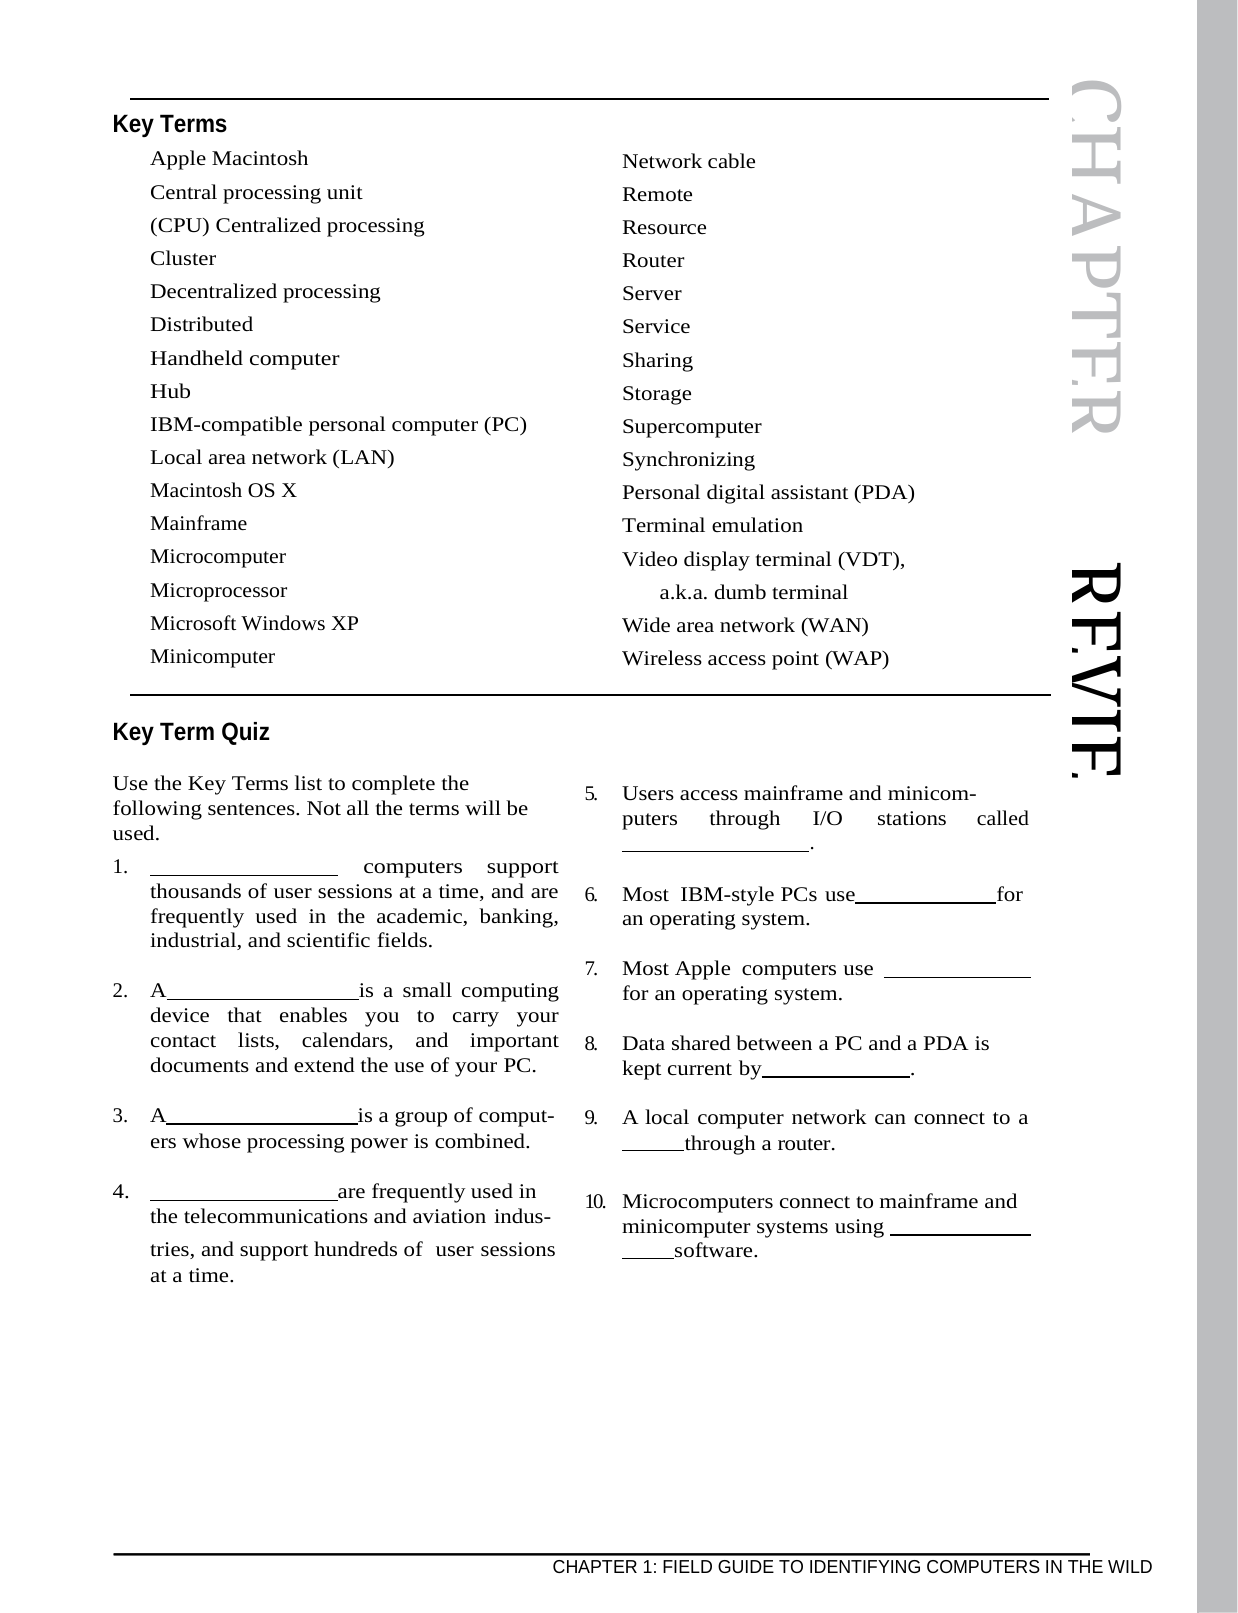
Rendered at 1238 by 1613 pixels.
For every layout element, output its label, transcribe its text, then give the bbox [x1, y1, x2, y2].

text ers whose processing power is combined. through a router. [150, 1129, 1237, 1154]
text Decentralized processing Distributed [150, 279, 383, 336]
text 4. are frequently used in the telecommunications and aviation indus- [112, 1179, 559, 1228]
list Most Apple computers use for an operating system. [584, 956, 1032, 1005]
list Microcomputers connect to mainframe and minicomputer systems using [584, 1189, 1032, 1238]
text Central processing unit (CPU) Centralized processing Cluster [150, 180, 428, 270]
text CHAPTER 1: FIELD GUIDE TO IDENTIFYING COMPUTERS IN THE WILD [552, 1549, 1237, 1577]
list Most IBM-style PCs use for an operating system. [584, 882, 1032, 930]
list Data shared between a PC and a PDA is kept current by . [584, 1031, 1031, 1079]
text tries, and support hundreds of user sessions software. at a time. [150, 1238, 764, 1287]
text thousands of user sessions at a time, and are frequently used in the academic, banking, industrial, and scientific fields. [150, 879, 559, 952]
text Apple Macintosh [150, 146, 528, 170]
text IBM-compatible personal computer (PC) Local area network (LAN) [150, 412, 529, 469]
text Personal digital assistant (PDA) Terminal emulation [622, 480, 997, 537]
text Macintosh OS X Mainframe Microcomputer Microprocessor Microsoft Windows XP Minicomputer [150, 478, 371, 668]
subtitle Key Term Quiz [112, 717, 1237, 746]
text Video display terminal (VDT), [622, 546, 1237, 571]
text a.k.a. dumb terminal Wide area network (WAN) Wireless access point (WAP) [622, 580, 891, 670]
list A is a small computing device that enables you to carry your contact lists, calendars, and important documents and extend the use of your PC. [112, 978, 559, 1077]
text Server Service Sharing Storage [622, 281, 695, 405]
text Network cable Remote Resource Router [622, 149, 758, 272]
subtitle Key Terms [112, 109, 528, 138]
text Supercomputer Synchronizing [622, 414, 891, 471]
list Users access mainframe and minicom- puters through I/O stations called [584, 781, 1032, 829]
text . [622, 830, 1237, 854]
list A local computer network can connect to a [584, 1105, 1237, 1129]
text Use the Key Terms list to complete the following sentences. Not all the terms will be used. [112, 771, 560, 845]
list computers support [112, 854, 1237, 878]
list A is a group of comput- [112, 1103, 559, 1127]
text Handheld computer Hub [150, 345, 371, 403]
